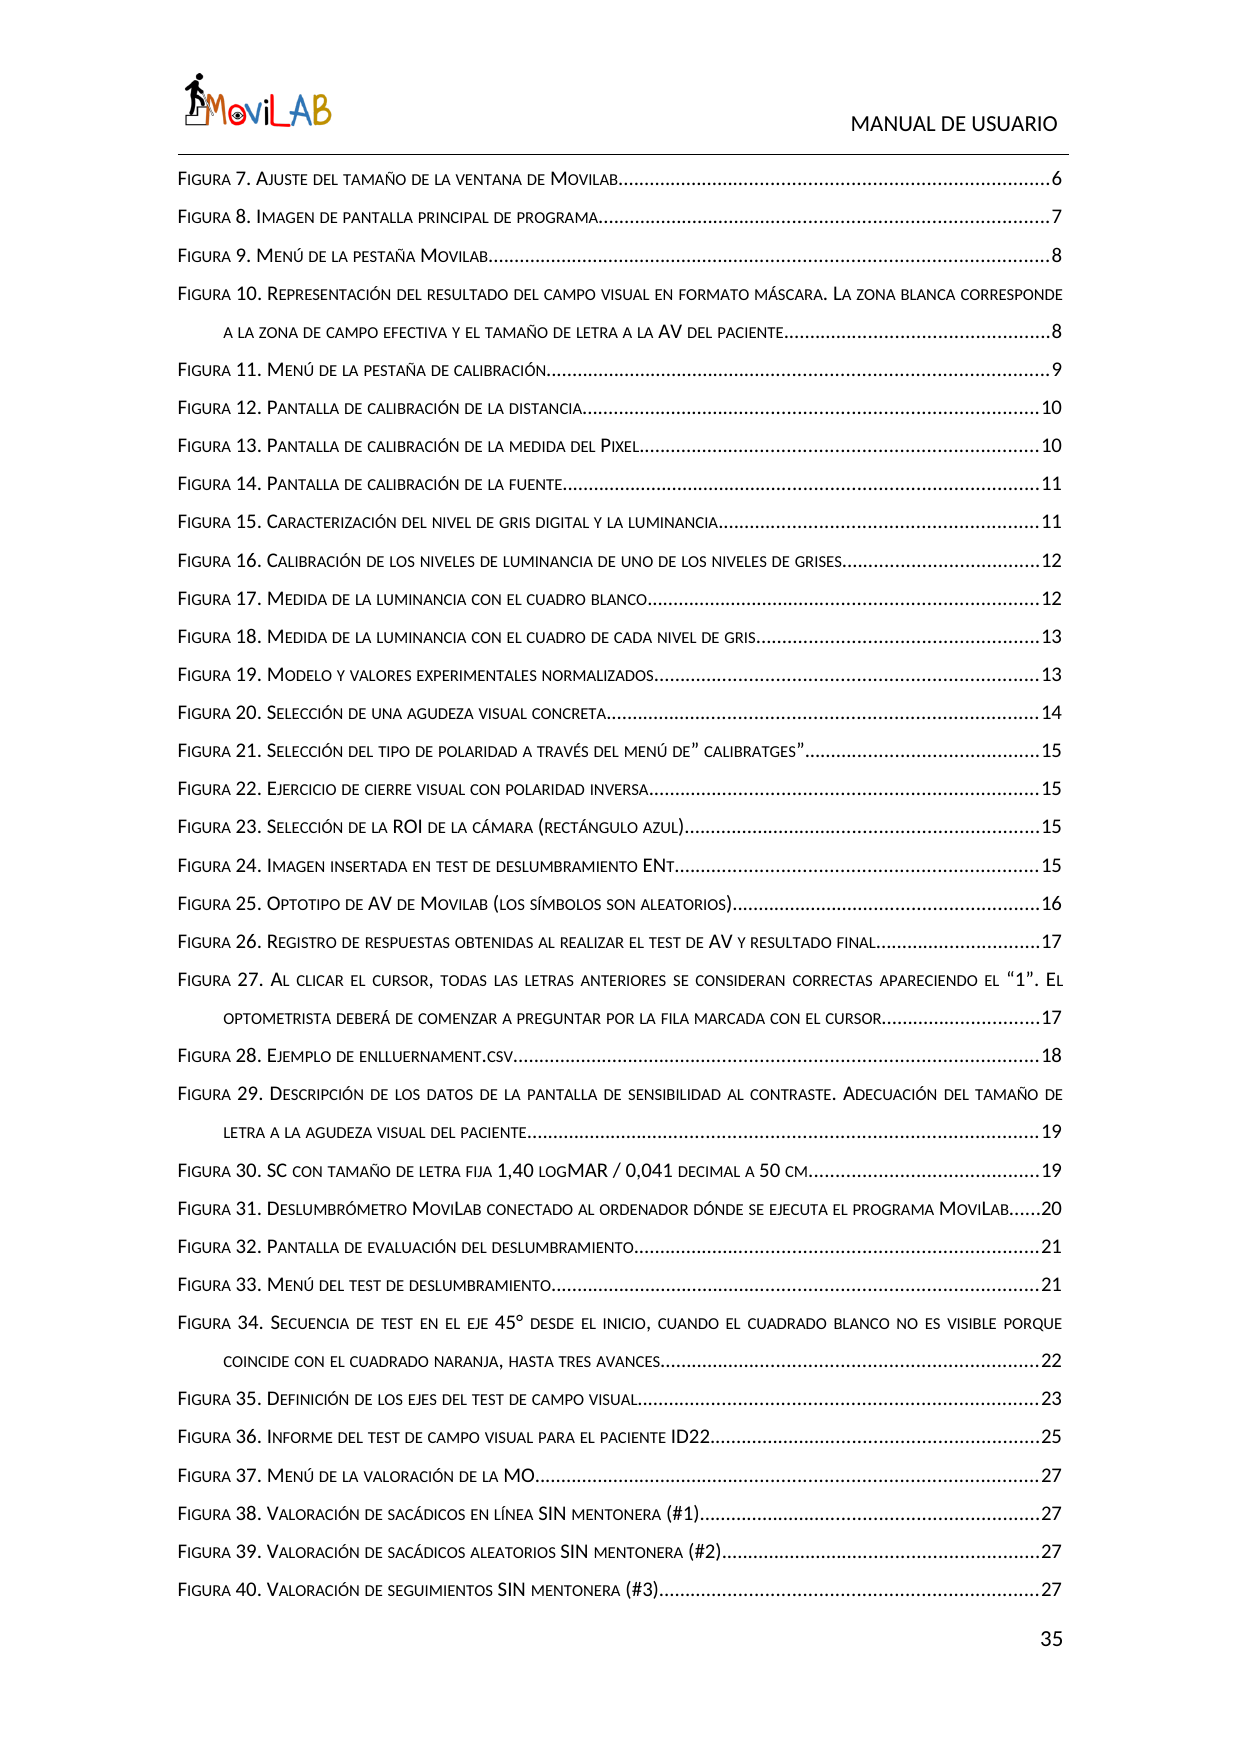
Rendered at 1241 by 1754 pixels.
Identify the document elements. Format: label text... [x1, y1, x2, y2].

text Figura 17. Medida de la luminancia con el cuadro blanco. 12 [177, 585, 1063, 610]
text Figura 16. Calibración de los niveles de luminancia de uno de los niveles de grises 12 [177, 547, 1063, 572]
text Figura 31. Deslumbrómetro MoviLab conectado al ordenador dónde se ejecuta el programa MoviLab 20 [177, 1195, 1063, 1220]
text Figura 25. Optotipo de AV de Movilab (los símbolos son aleatorios). 16 [177, 890, 1063, 915]
text Figura 13. Pantalla de calibración de la medida del Pixel. 10 [177, 432, 1063, 458]
text Figura 36. Informe del test de campo visual para el paciente ID22 25 [177, 1424, 1063, 1449]
picture [177, 73, 343, 132]
text Figura 24. Imagen insertada en test de deslumbramiento ENt 15 [177, 852, 1063, 877]
text Figura 33. Menú del test de deslumbramiento 21 [177, 1271, 1063, 1297]
text Figura 12. Pantalla de calibración de la distancia 10 [177, 394, 1063, 420]
text Figura 27. Al clicar el cursor, todas las letras anteriores se consideran correctas apareciendo el “1”. El optometrista deberá de comenzar a preguntar por la fila marcada con el cursor 17 [177, 966, 1063, 1030]
text Figura 19. Modelo y valores experimentales normalizados. 13 [177, 661, 1063, 687]
text Figura 20. Selección de una agudeza visual concreta. 14 [177, 699, 1063, 725]
text Figura 11. Menú de la pestaña de calibración 9 [177, 356, 1063, 382]
text Figura 37. Menú de la valoración de la MO. 27 [177, 1462, 1063, 1487]
text Figura 35. Definición de los ejes del test de campo visual 23 [177, 1386, 1063, 1411]
text Figura 38. Valoración de sacádicos en línea SIN mentonera (#1). 27 [177, 1500, 1063, 1525]
text Figura 22. Ejercicio de cierre visual con polaridad inversa. 15 [177, 776, 1063, 801]
text Figura 29. Descripción de los datos de la pantalla de sensibilidad al contraste. Adecuación del tamaño de letra a la agudeza visual del paciente 19 [177, 1081, 1063, 1144]
text Figura 23. Selección de la ROI de la cámara (rectángulo azul) 15 [177, 814, 1063, 839]
text Figura 10. Representación del resultado del campo visual en formato máscara. La zona blanca corresponde a la zona de campo efectiva y el tamaño de letra a la AV del paciente. 8 [177, 280, 1063, 343]
text Figura 30. SC con tamaño de letra fija 1,40 logMAR / 0,041 decimal a 50 cm 19 [177, 1157, 1063, 1182]
text Figura 15. Caracterización del nivel de gris digital y la luminancia. 11 [177, 509, 1063, 534]
text Figura 14. Pantalla de calibración de la fuente 11 [177, 471, 1063, 496]
text Figura 26. Registro de respuestas obtenidas al realizar el test de AV y resultado final. 17 [177, 928, 1063, 953]
text Figura 8. Imagen de pantalla principal de programa 7 [177, 204, 1063, 229]
text Figura 39. Valoración de sacádicos aleatorios SIN mentonera (#2). 27 [177, 1538, 1063, 1563]
text Figura 34. Secuencia de test en el eje 45° desde el inicio, cuando el cuadrado blanco no es visible porque coincide con el cuadrado naranja, hasta tres avances 22 [177, 1309, 1063, 1373]
text Figura 7. Ajuste del tamaño de la ventana de Movilab 6 [177, 166, 1063, 191]
text Figura 21. Selección del tipo de polaridad a través del menú de” calibratges”. 15 [177, 737, 1063, 763]
text Figura 32. Pantalla de evaluación del deslumbramiento 21 [177, 1233, 1063, 1258]
text Figura 40. Valoración de seguimientos SIN mentonera (#3) 27 [177, 1576, 1063, 1602]
text Figura 28. Ejemplo de enlluernament.csv 18 [177, 1042, 1063, 1068]
text Figura 9. Menú de la pestaña Movilab 8 [177, 242, 1063, 267]
text Figura 18. Medida de la luminancia con el cuadro de cada nivel de gris. 13 [177, 623, 1063, 648]
